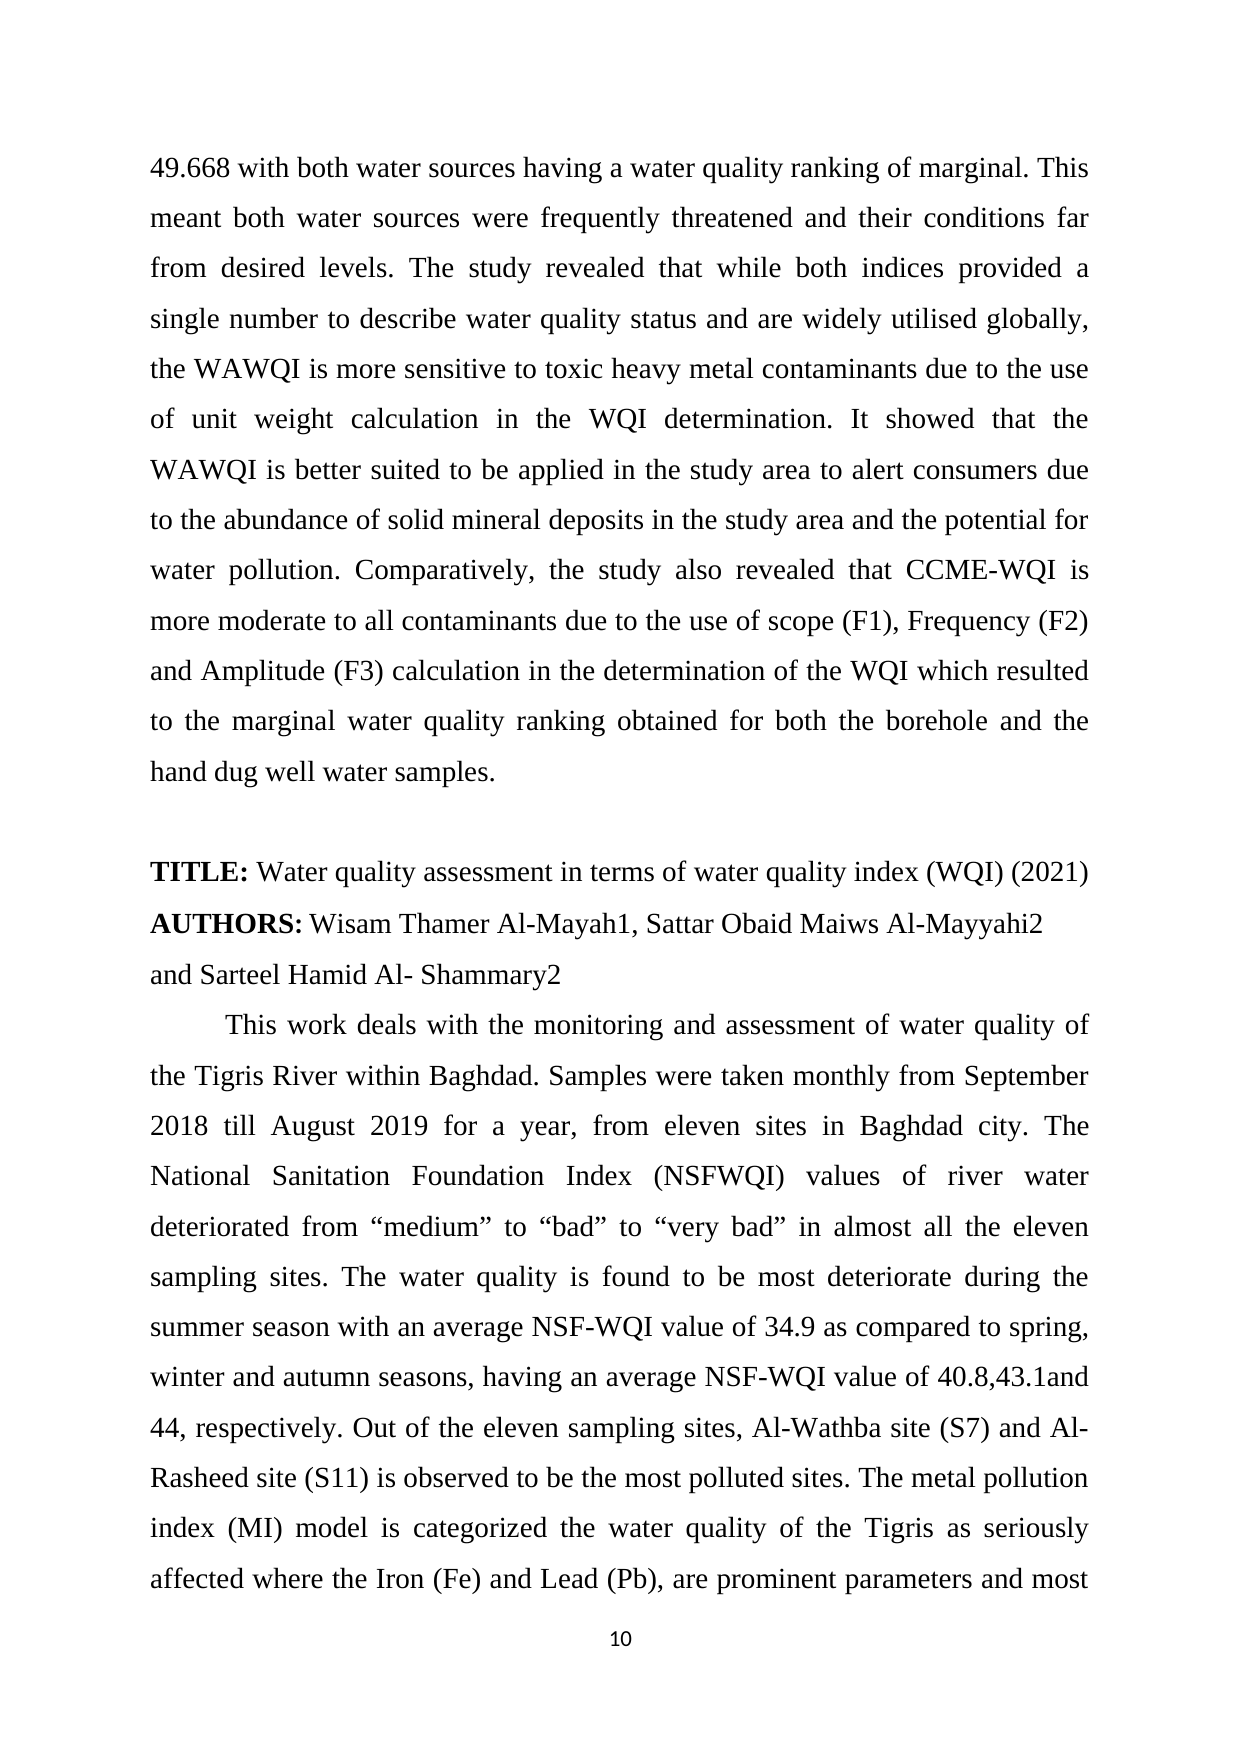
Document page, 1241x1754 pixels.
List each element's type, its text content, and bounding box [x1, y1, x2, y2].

text AUTHORS: Wisam Thamer Al-Mayah1, Sattar Obaid Maiws Al-Mayyahi2 and Sarteel Hamid Al- Shammary2 [150, 905, 1090, 991]
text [150, 150, 1090, 787]
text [150, 1007, 1090, 1594]
text TITLE: Water quality assessment in terms of water quality index (WQI) (2021) [150, 854, 1090, 888]
